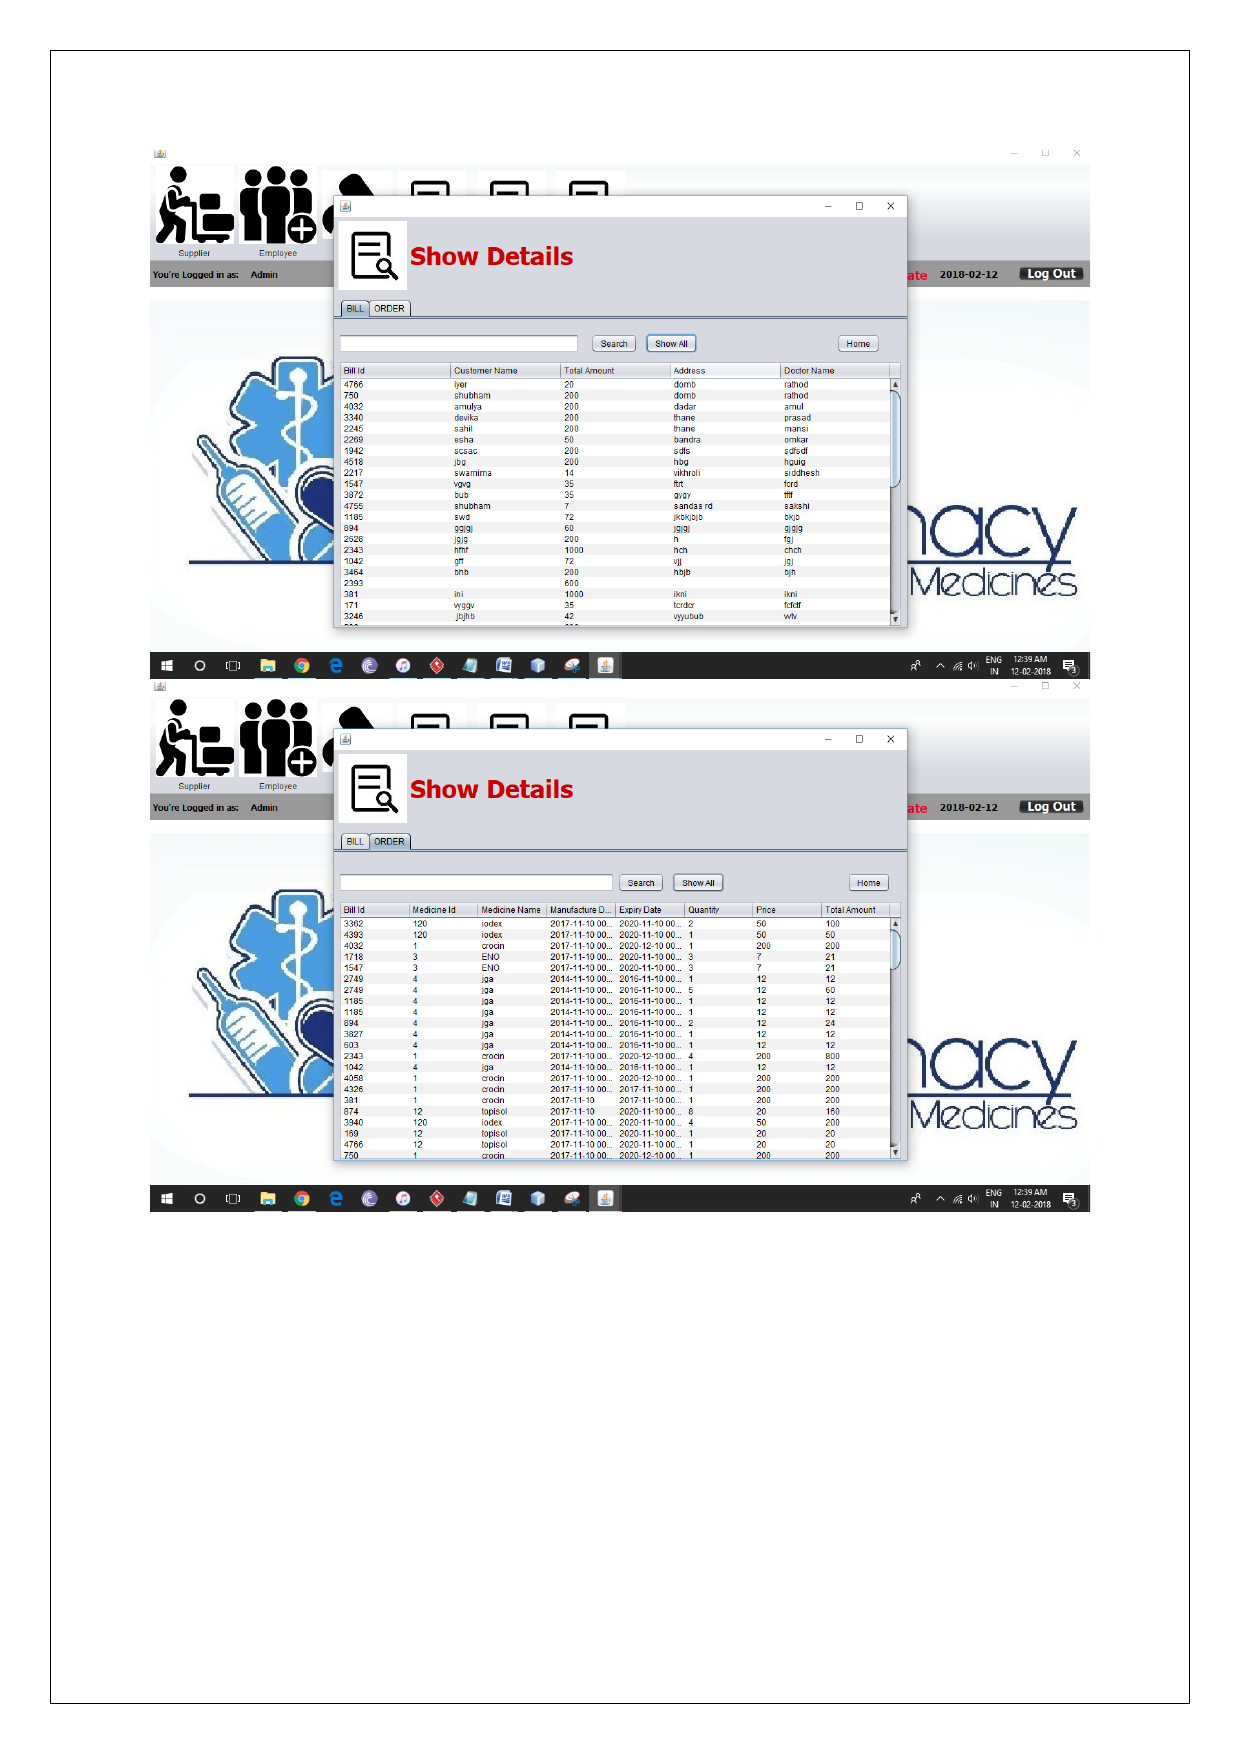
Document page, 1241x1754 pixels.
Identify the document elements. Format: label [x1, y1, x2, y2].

picture [150, 682, 1091, 1212]
picture [150, 150, 1091, 679]
